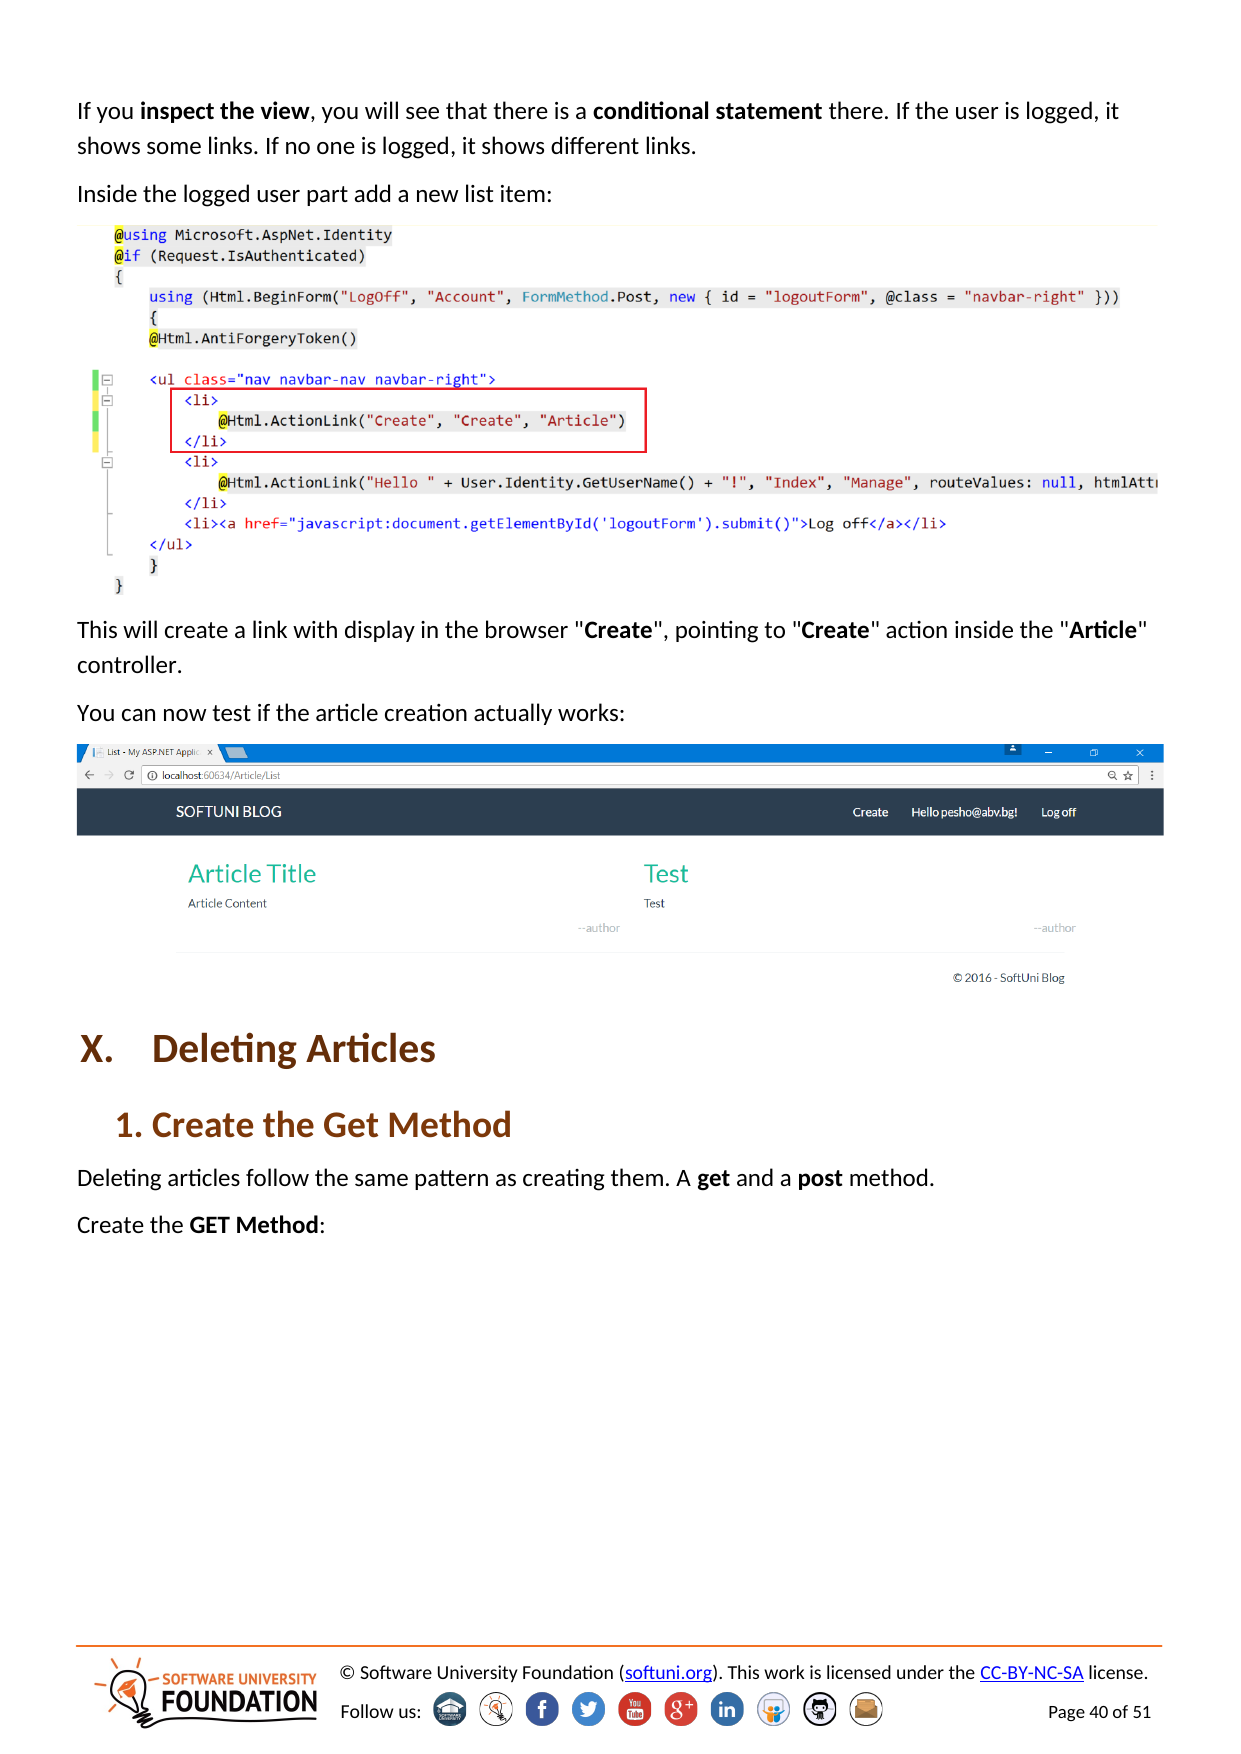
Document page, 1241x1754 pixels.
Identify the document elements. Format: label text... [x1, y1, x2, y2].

picture [664, 1692, 698, 1726]
picture [803, 1692, 837, 1726]
picture [433, 1692, 467, 1726]
text This will create a link with display in the browser "Create", pointing to "Create" action inside the "Article" controller. [77, 614, 1163, 680]
picture [76, 225, 1164, 598]
picture [849, 1692, 883, 1726]
picture [525, 1692, 559, 1726]
picture [93, 1656, 317, 1729]
picture [757, 1692, 790, 1726]
text Create the GET Method: [77, 1209, 1163, 1240]
text Deleting articles follow the same pattern as creating them. A get and a post method. [77, 1162, 1163, 1192]
subtitle Create the Get Method [114, 1101, 1163, 1147]
picture [479, 1692, 513, 1726]
text You can now test if the article creation actually works: [77, 697, 1163, 727]
picture [572, 1692, 605, 1726]
picture [618, 1692, 652, 1726]
picture [76, 744, 1164, 997]
subtitle Deleting Articles [114, 1022, 1163, 1072]
picture [710, 1692, 744, 1726]
text If you inspect the view, you will see that there is a conditional statement there. If the user is logged, it shows some links. If no one is logged, it shows different links. [77, 95, 1163, 161]
text Inside the logged user part add a new list item: [77, 178, 1163, 208]
